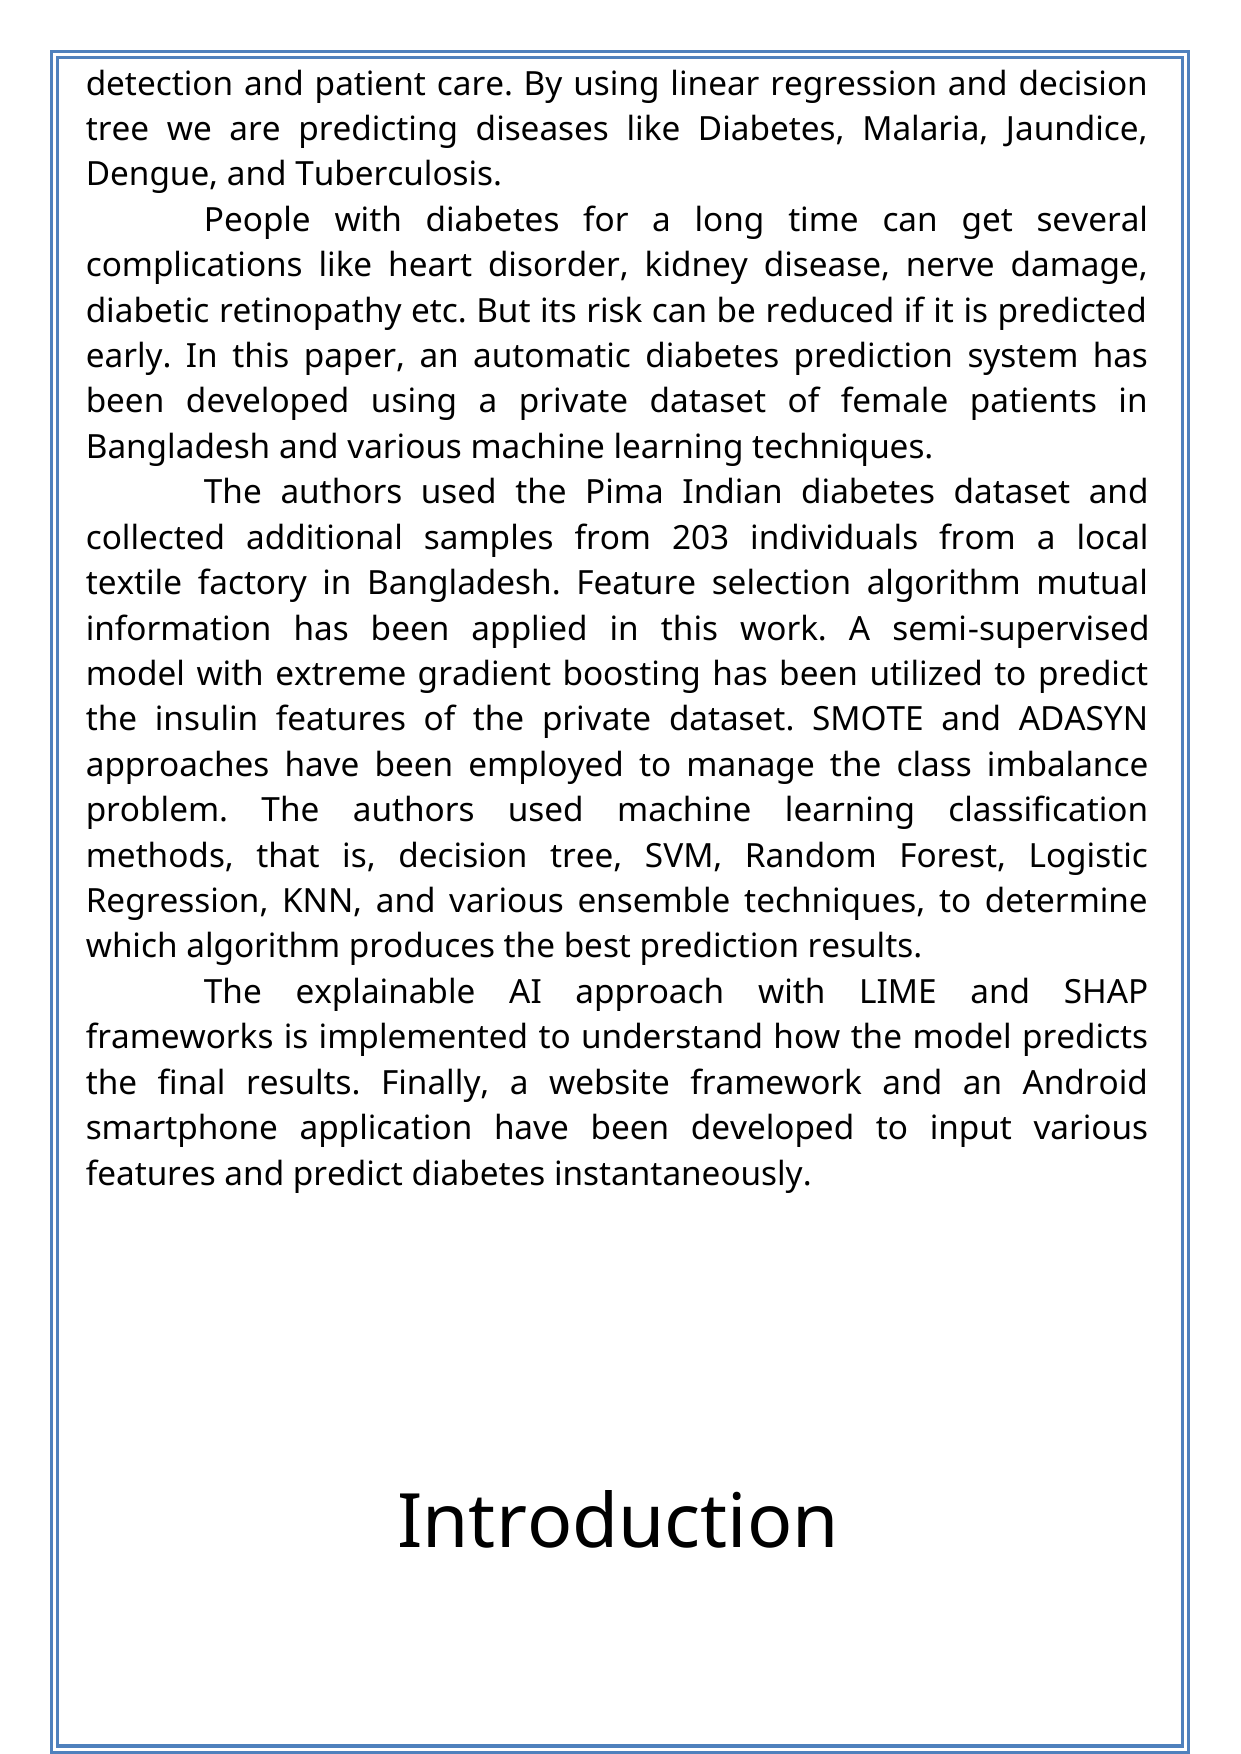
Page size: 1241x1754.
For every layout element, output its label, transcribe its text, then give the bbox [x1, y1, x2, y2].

subtitle Introduction [71, 1467, 1165, 1569]
text People with diabetes for a long time can get several complications like heart disorder, kidney disease, nerve damage, diabetic retinopathy etc. But its risk can be reduced if it is predicted early. In this paper, an automatic diabetes prediction system has been developed using a private dataset of female patients in Bangladesh and various machine learning techniques. [86, 196, 1149, 468]
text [86, 59, 1149, 196]
text The explainable AI approach with LIME and SHAP frameworks is implemented to understand how the model predicts the final results. Finally, a website framework and an Android smartphone application have been developed to input various features and predict diabetes instantaneously. [86, 968, 1149, 1195]
text The authors used the Pima Indian diabetes dataset and collected additional samples from 203 individuals from a local textile factory in Bangladesh. Feature selection algorithm mutual information has been applied in this work. A semi‐supervised model with extreme gradient boosting has been utilized to predict the insulin features of the private dataset. SMOTE and ADASYN approaches have been employed to manage the class imbalance problem. The authors used machine learning classification methods, that is, decision tree, SVM, Random Forest, Logistic Regression, KNN, and various ensemble techniques, to determine which algorithm produces the best prediction results. [86, 468, 1149, 968]
